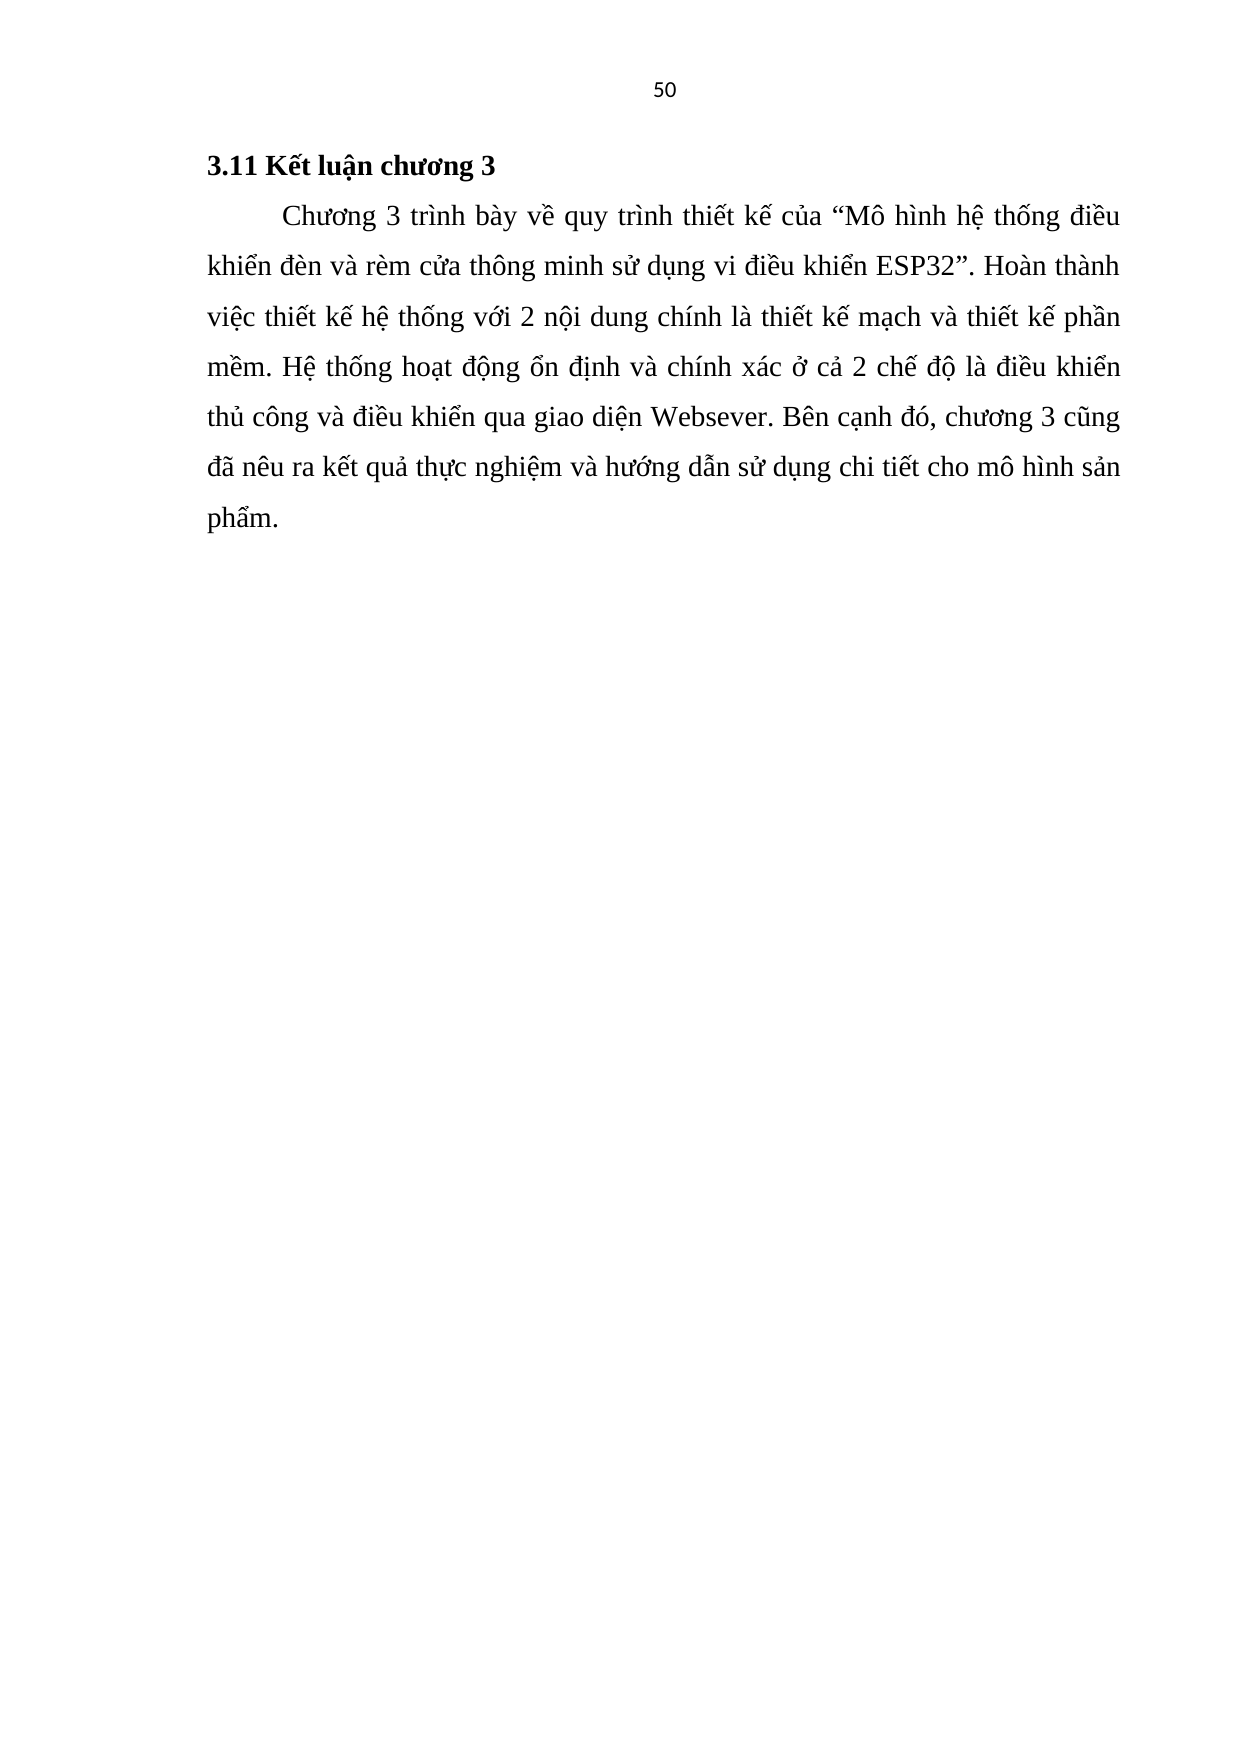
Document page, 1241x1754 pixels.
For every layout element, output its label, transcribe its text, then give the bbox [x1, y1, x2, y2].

text Kết luận chương 3 [207, 148, 1122, 181]
text Chương 3 trình bày về quy trình thiết kế của “Mô hình hệ thống điều khiển đèn và rèm cửa thông minh sử dụng vi điều khiển ESP32”. Hoàn thành việc thiết kế hệ thống với 2 nội dung chính là thiết kế mạch và thiết kế phần mềm. Hệ thống hoạt động ổn định và chính xác ở cả 2 chế độ là điều khiển thủ công và điều khiển qua giao diện Websever. Bên cạnh đó, chương 3 cũng đã nêu ra kết quả thực nghiệm và hướng dẫn sử dụng chi tiết cho mô hình sản phẩm. [207, 198, 1122, 533]
